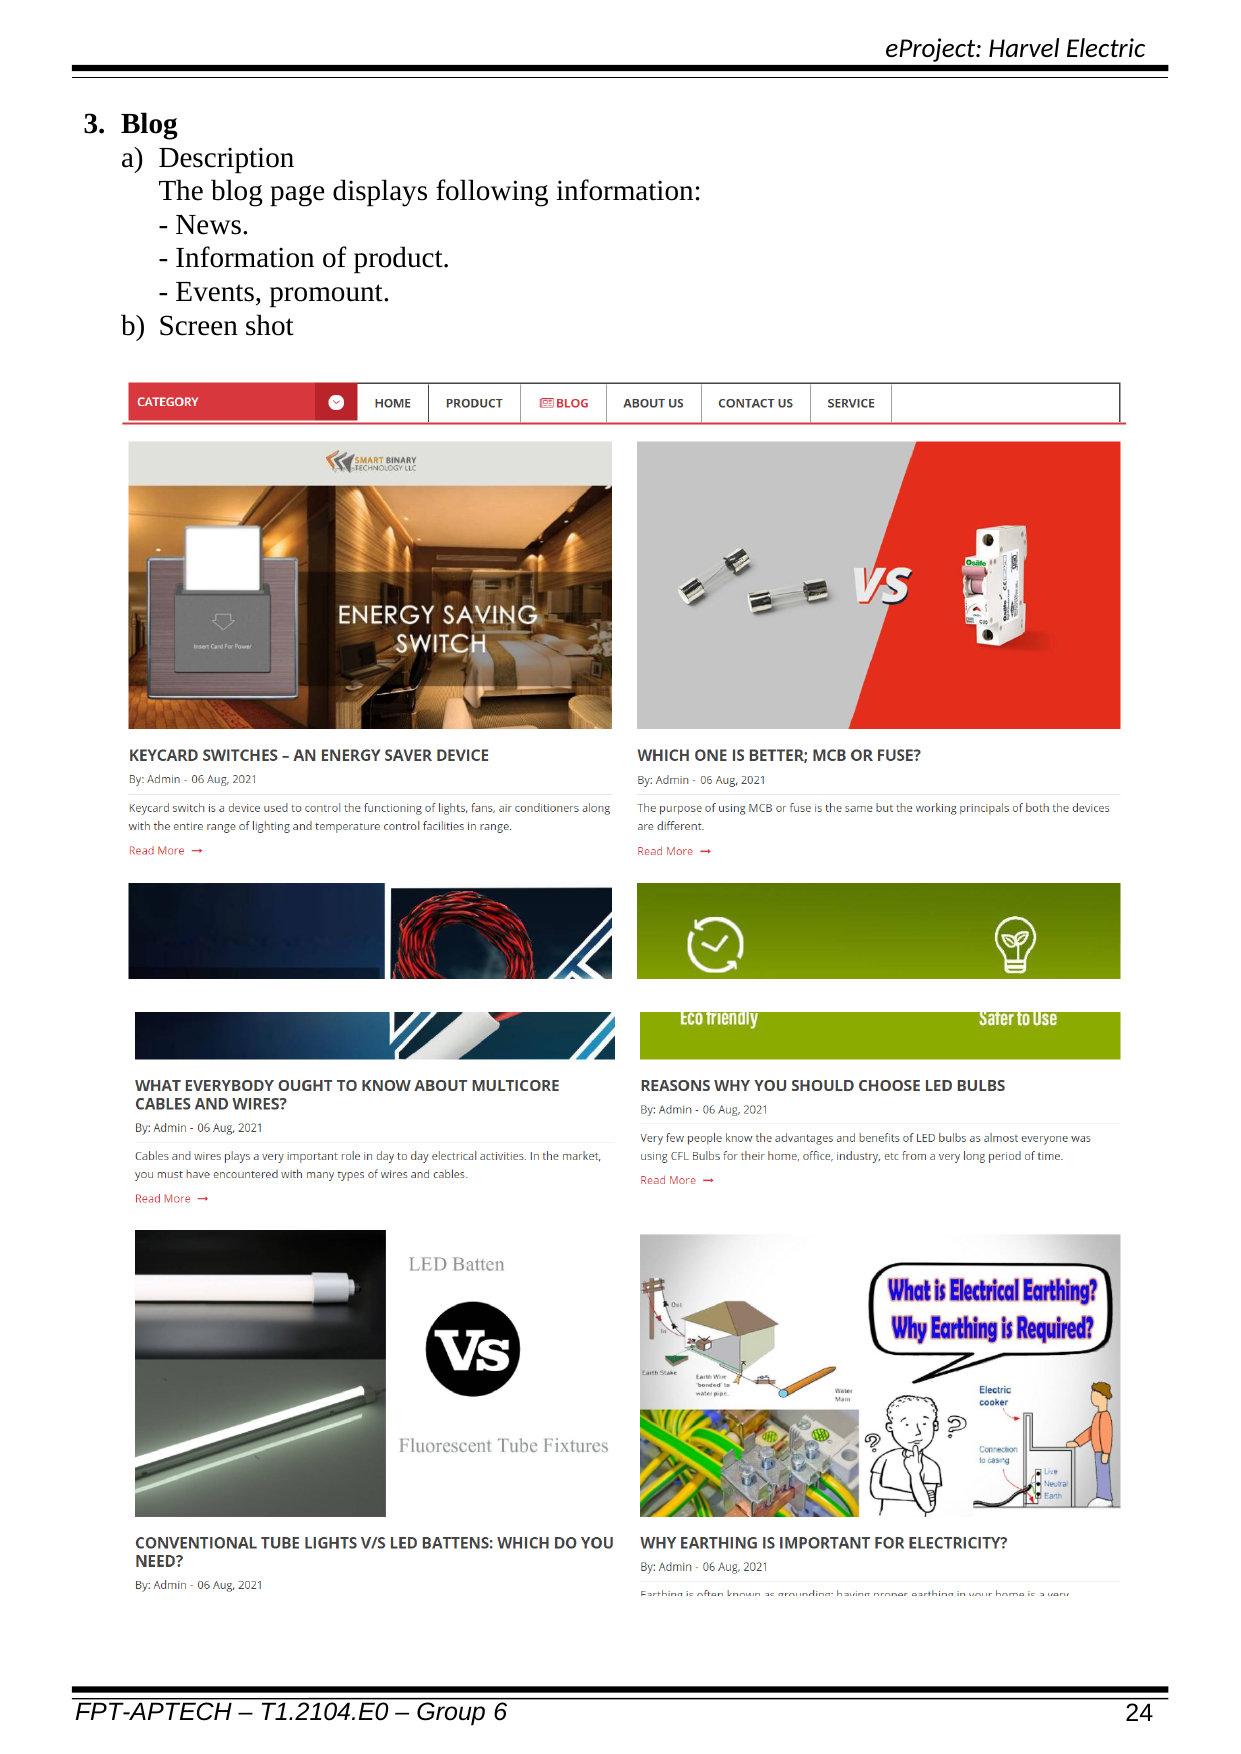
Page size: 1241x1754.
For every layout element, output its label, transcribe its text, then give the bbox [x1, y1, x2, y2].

list Blog [83, 106, 1203, 140]
list Screen shot [121, 308, 1203, 341]
picture [122, 374, 1127, 979]
text The blog page displays following information: [158, 173, 1203, 207]
picture [113, 1012, 1135, 1596]
text - News. [158, 207, 1203, 241]
list Description [121, 140, 1203, 173]
text - Information of product. [158, 241, 1203, 274]
text - Events, promount. [158, 274, 1203, 308]
